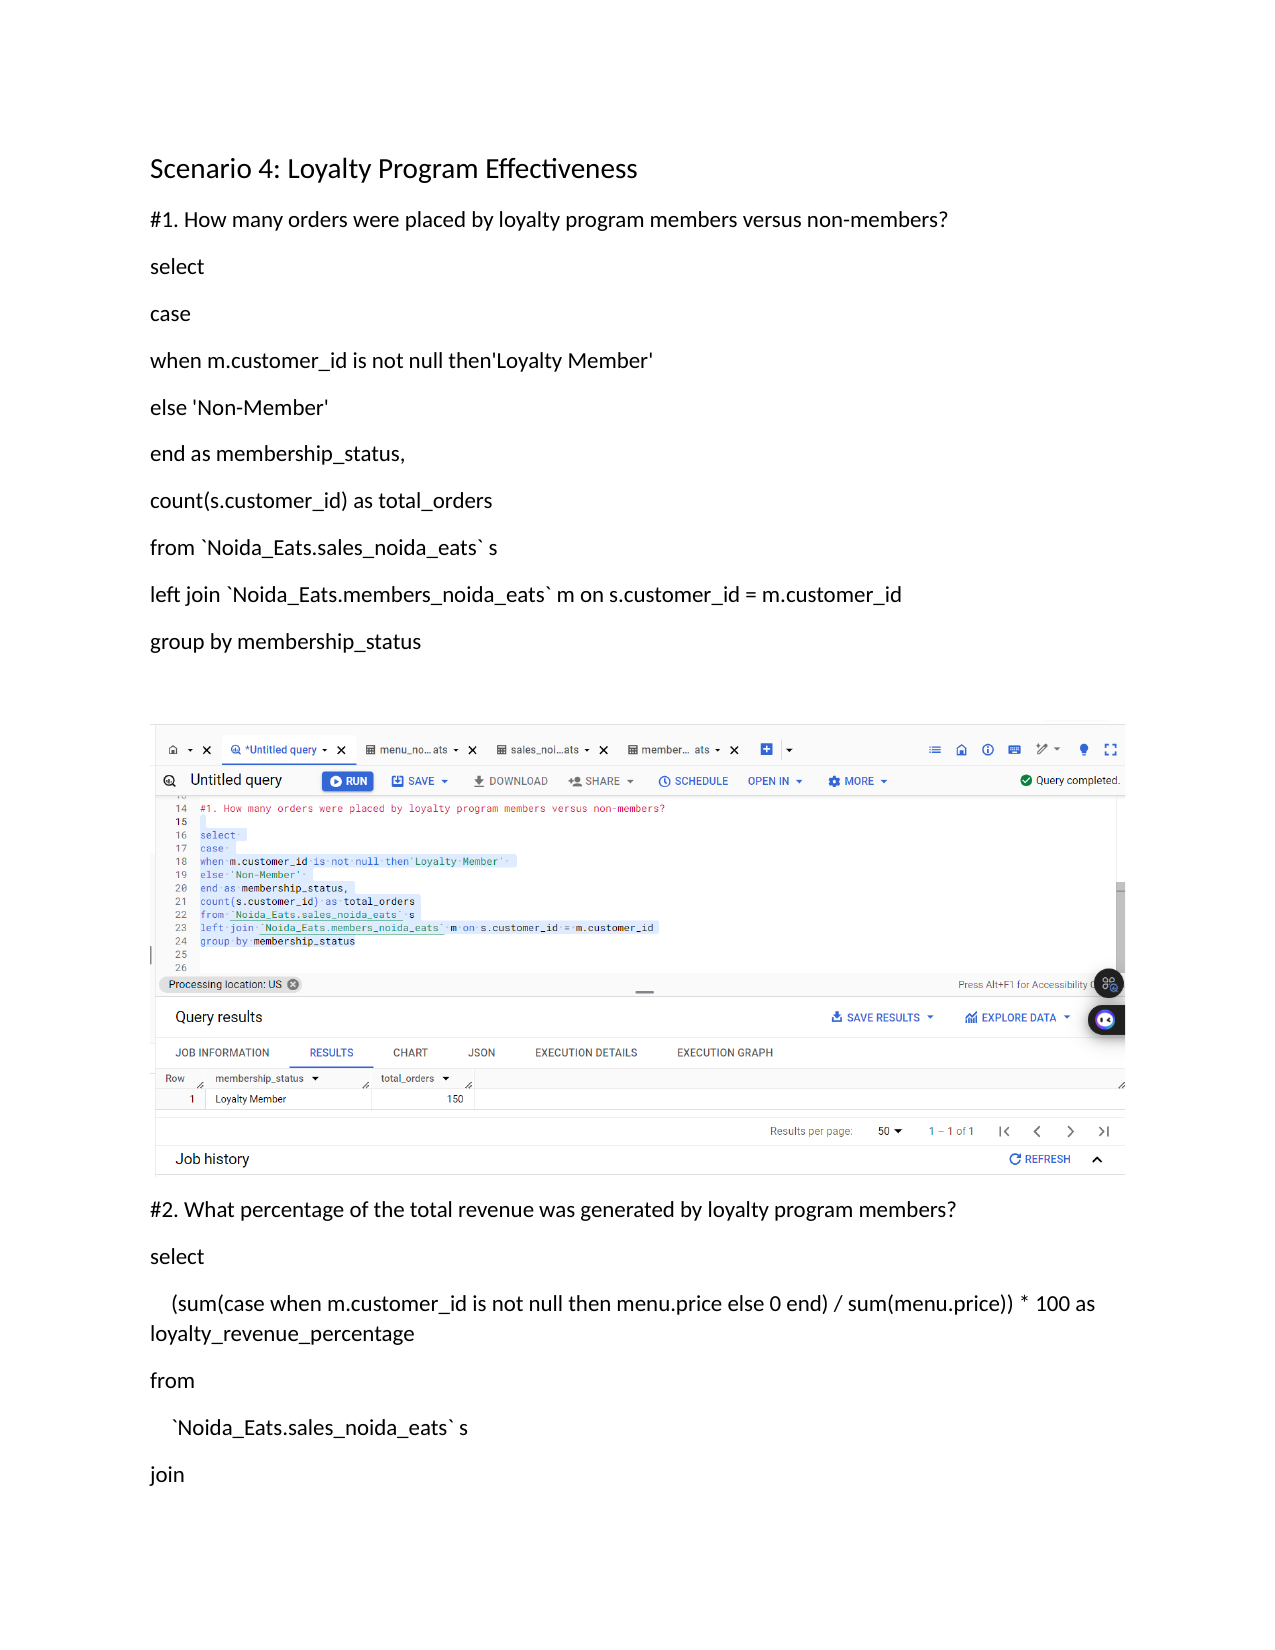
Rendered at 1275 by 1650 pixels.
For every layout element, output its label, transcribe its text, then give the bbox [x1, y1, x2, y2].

text select [150, 1242, 1125, 1271]
text else 'Non-Member' [150, 393, 1125, 421]
text count(s.customer_id) as total_orders [150, 486, 1125, 514]
text end as membership_status, [150, 439, 1125, 467]
text from `Noida_Eats.sales_noida_eats` s [150, 533, 1125, 561]
text (sum(case when m.customer_id is not null then menu.price else 0 end) / sum(menu.price)) * 100 as loyalty_revenue_percentage [150, 1289, 1125, 1348]
text `Noida_Eats.sales_noida_eats` s [150, 1413, 1125, 1441]
text group by membership_status [150, 627, 1125, 655]
text Scenario 4: Loyalty Program Effectiveness [150, 150, 1125, 186]
text left join `Noida_Eats.members_noida_eats` m on s.customer_id = m.customer_id [150, 580, 1125, 608]
text #2. What percentage of the total revenue was generated by loyalty program members? [150, 1196, 1125, 1224]
text #1. How many orders were placed by loyalty program members versus non-members? [150, 205, 1125, 233]
picture [150, 720, 1125, 1177]
text when m.customer_id is not null then'Loyalty Member' [150, 346, 1125, 374]
text join [150, 1460, 1125, 1488]
text case [150, 299, 1125, 327]
text from [150, 1366, 1125, 1394]
text select [150, 252, 1125, 280]
